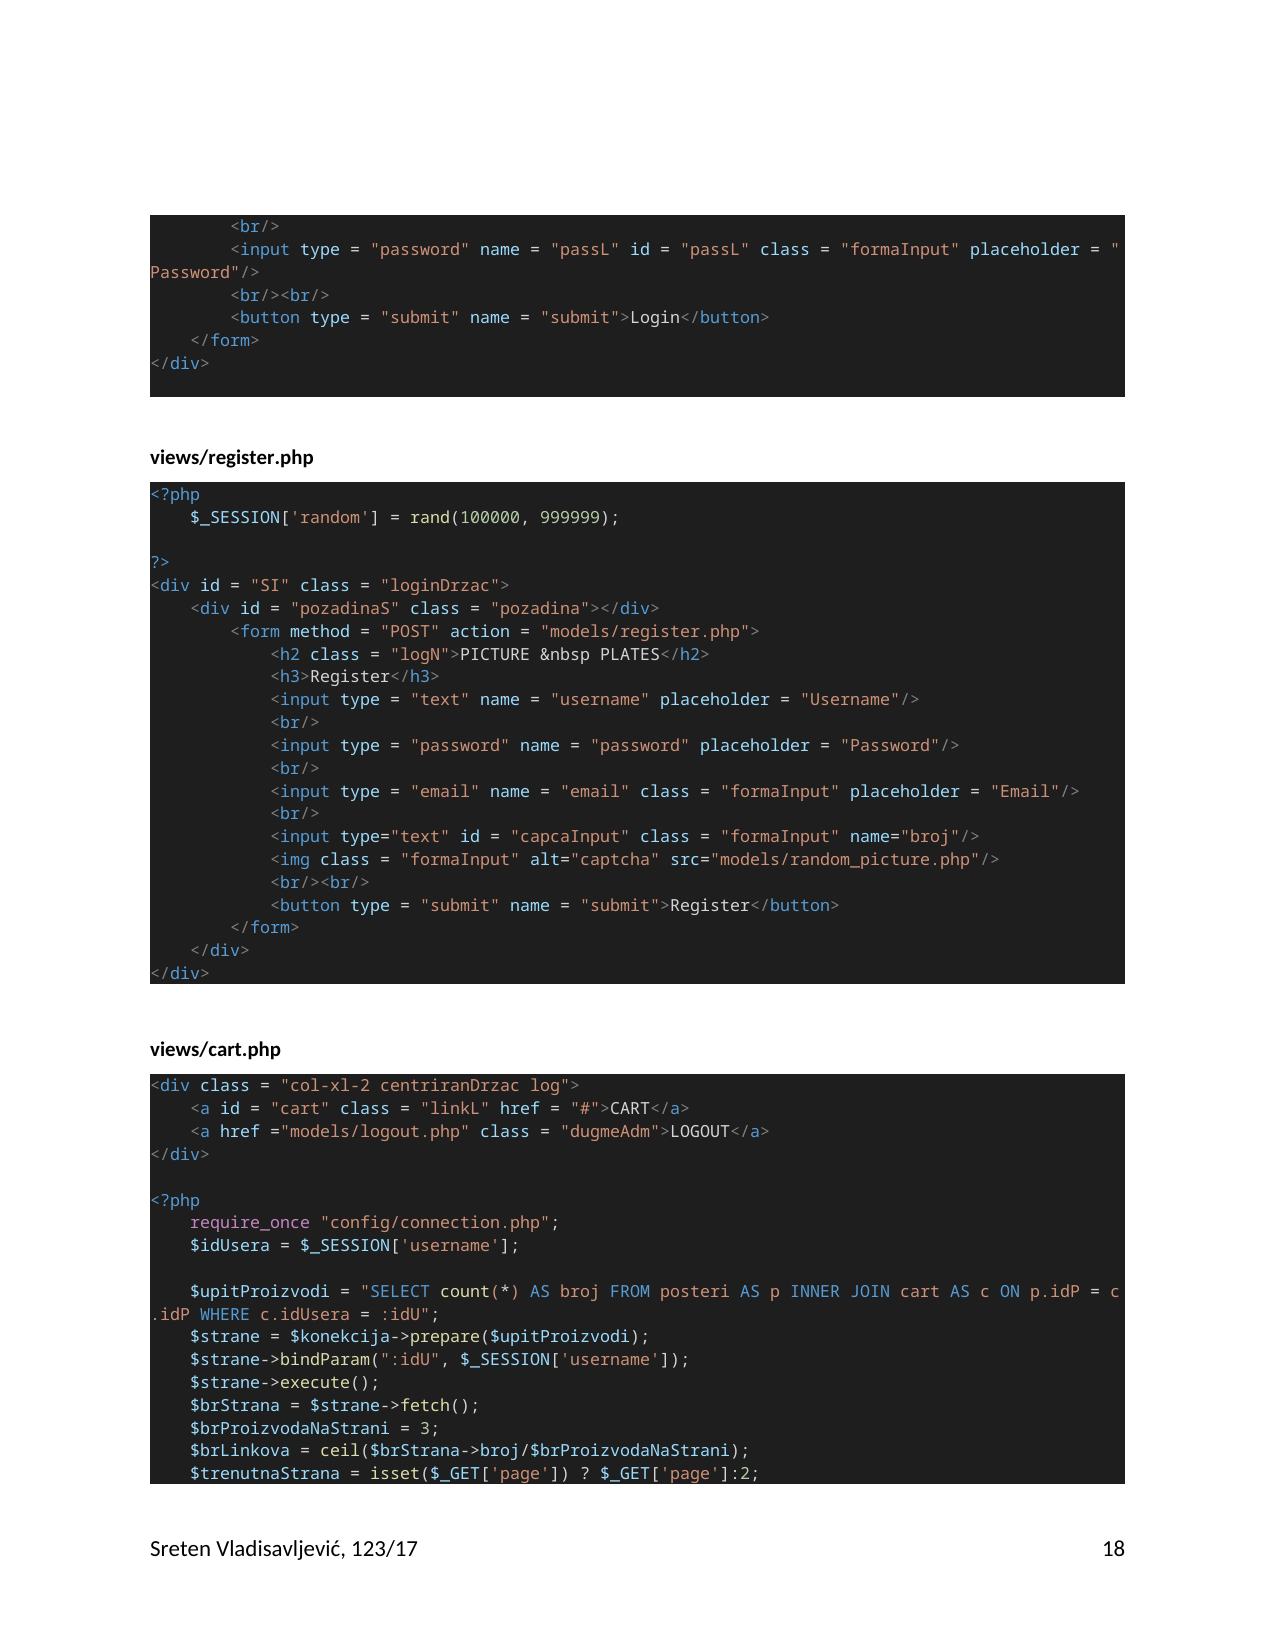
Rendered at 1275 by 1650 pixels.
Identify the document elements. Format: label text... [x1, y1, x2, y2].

text $brProizvodaNaStrani = 3; [150, 1416, 1125, 1439]
text <br/><br/> [150, 870, 1125, 893]
text <div id = "pozadinaS" class = "pozadina"></div> [150, 597, 1125, 619]
text </form> [150, 916, 1125, 939]
text $brStrana = $strane->fetch(); [150, 1393, 1125, 1416]
text require_once "config/connection.php"; [150, 1211, 1125, 1234]
text <input type = "password" name = "passL" id = "passL" class = "formaInput" placeholder = "Password"/> [150, 238, 1125, 283]
text <input type="text" id = "capcaInput" class = "formaInput" name="broj"/> [150, 825, 1125, 847]
text </div> [150, 352, 1125, 374]
text <a href ="models/logout.php" class = "dugmeAdm">LOGOUT</a> [150, 1119, 1125, 1142]
text <h2 class = "logN">PICTURE &nbsp PLATES</h2> [150, 642, 1125, 665]
text </div> [150, 1142, 1125, 1165]
text <a id = "cart" class = "linkL" href = "#">CART</a> [150, 1097, 1125, 1119]
text <h3>Register</h3> [150, 665, 1125, 688]
text <form method = "POST" action = "models/register.php"> [150, 619, 1125, 642]
text ?> [150, 551, 1125, 574]
text $brLinkova = ceil($brStrana->broj/$brProizvodaNaStrani); [150, 1439, 1125, 1462]
text <div id = "SI" class = "loginDrzac"> [150, 574, 1125, 597]
text </div> [150, 939, 1125, 962]
text <?php [150, 1188, 1125, 1211]
text <input type = "email" name = "email" class = "formaInput" placeholder = "Email"/> [150, 779, 1125, 802]
text <br/> [150, 756, 1125, 779]
text $strane->bindParam(":idU", $_SESSION['username']); [150, 1348, 1125, 1371]
text <div class = "col-xl-2 centriranDrzac log"> [150, 1074, 1125, 1097]
text $upitProizvodi = "SELECT count(*) AS broj FROM posteri AS p INNER JOIN cart AS c ON p.idP = c.idP WHERE c.idUsera = :idU"; [150, 1279, 1125, 1325]
text $_SESSION['random'] = rand(100000, 999999); [150, 505, 1125, 528]
text <button type = "submit" name = "submit">Register</button> [150, 893, 1125, 916]
text <button type = "submit" name = "submit">Login</button> [150, 306, 1125, 329]
text $strane = $konekcija->prepare($upitProizvodi); [150, 1325, 1125, 1348]
text <img class = "formaInput" alt="captcha" src="models/random_picture.php"/> [150, 847, 1125, 870]
text <br/> [150, 711, 1125, 733]
text <input type = "password" name = "password" placeholder = "Password"/> [150, 733, 1125, 756]
text views/register.php [150, 444, 1125, 470]
text views/cart.php [150, 1036, 1125, 1061]
text $idUsera = $_SESSION['username']; [150, 1234, 1125, 1256]
text $strane->execute(); [150, 1371, 1125, 1393]
text <br/> [150, 215, 1125, 238]
text <br/><br/> [150, 283, 1125, 306]
text <input type = "text" name = "username" placeholder = "Username"/> [150, 688, 1125, 711]
text <?php [150, 482, 1125, 505]
text <br/> [150, 802, 1125, 825]
text </form> [150, 329, 1125, 352]
text </div> [150, 962, 1125, 984]
text $trenutnaStrana = isset($_GET['page']) ? $_GET['page']:2; [150, 1462, 1125, 1484]
